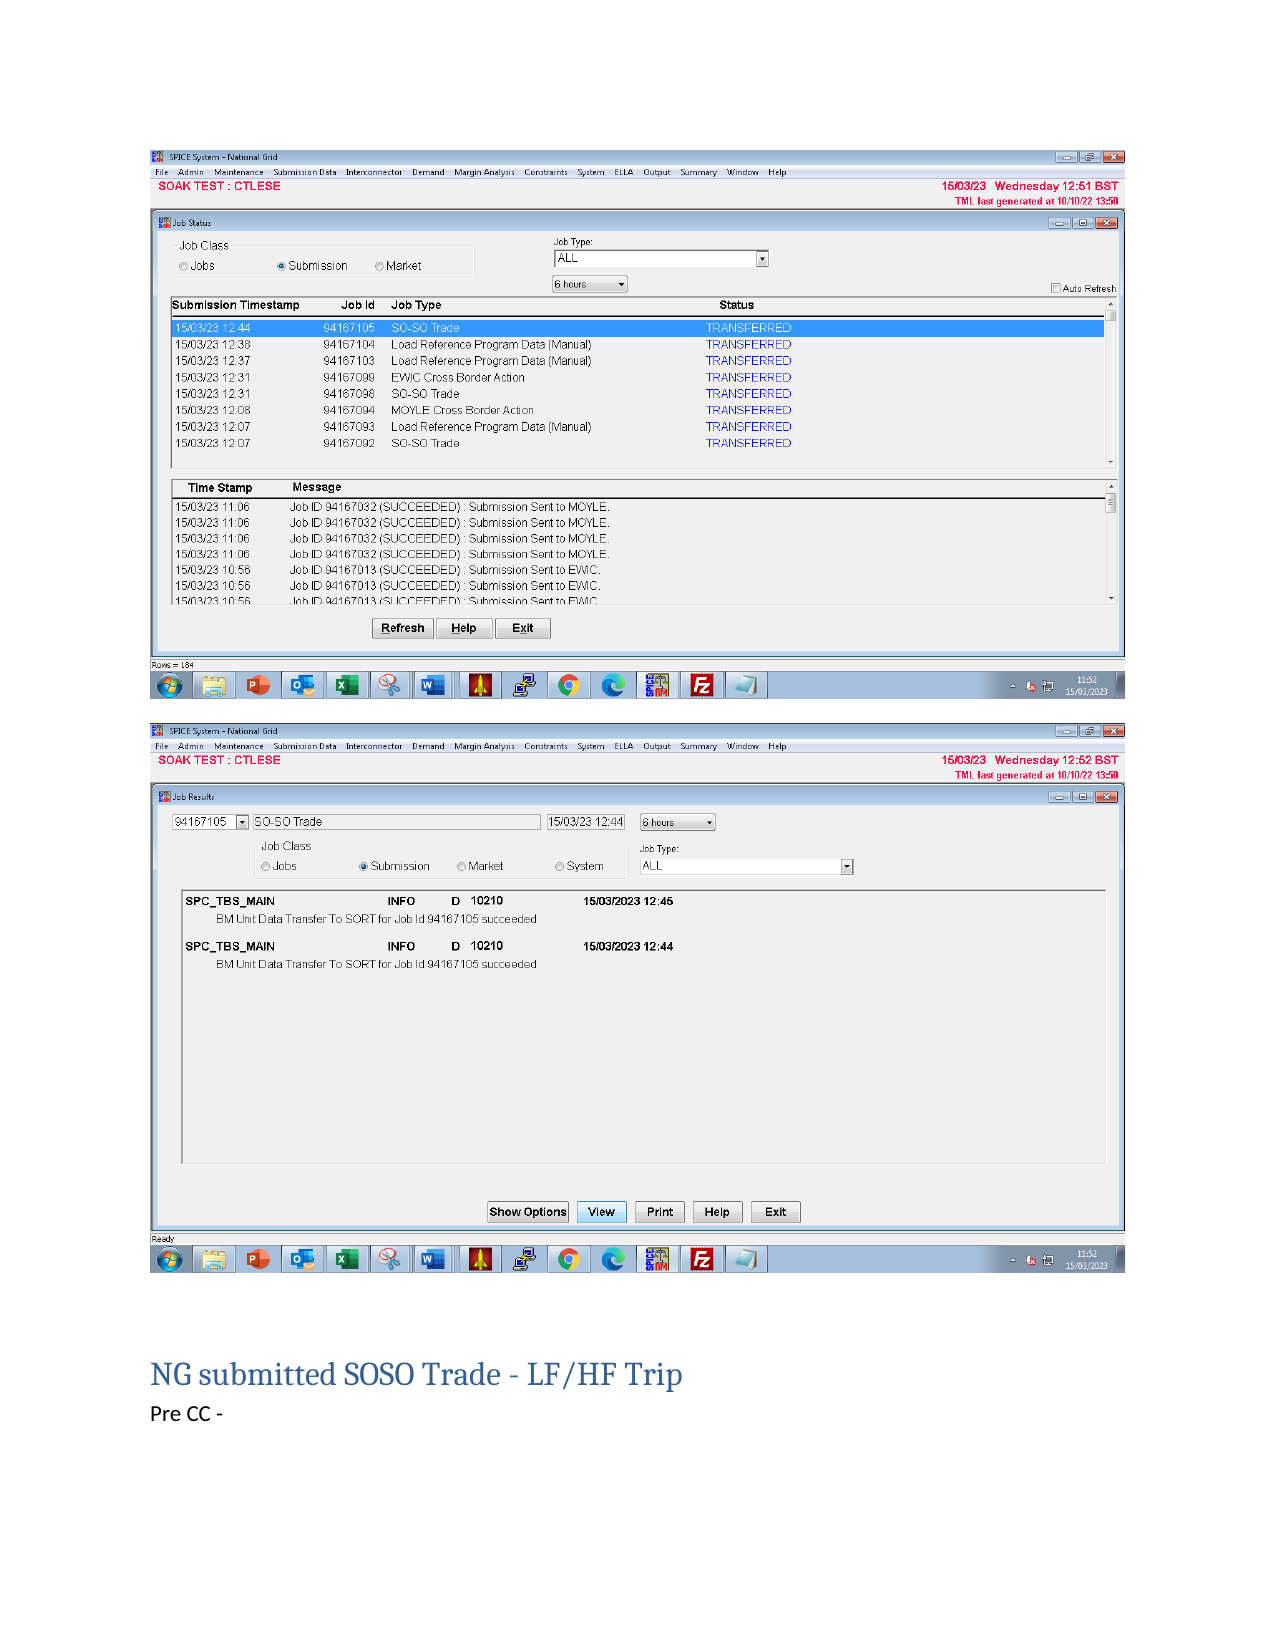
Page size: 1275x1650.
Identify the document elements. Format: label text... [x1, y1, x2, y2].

picture [150, 150, 1125, 699]
text Pre CC - [150, 1399, 1125, 1427]
subtitle NG submitted SOSO Trade - LF/HF Trip [150, 1355, 1125, 1393]
picture [150, 723, 1125, 1273]
